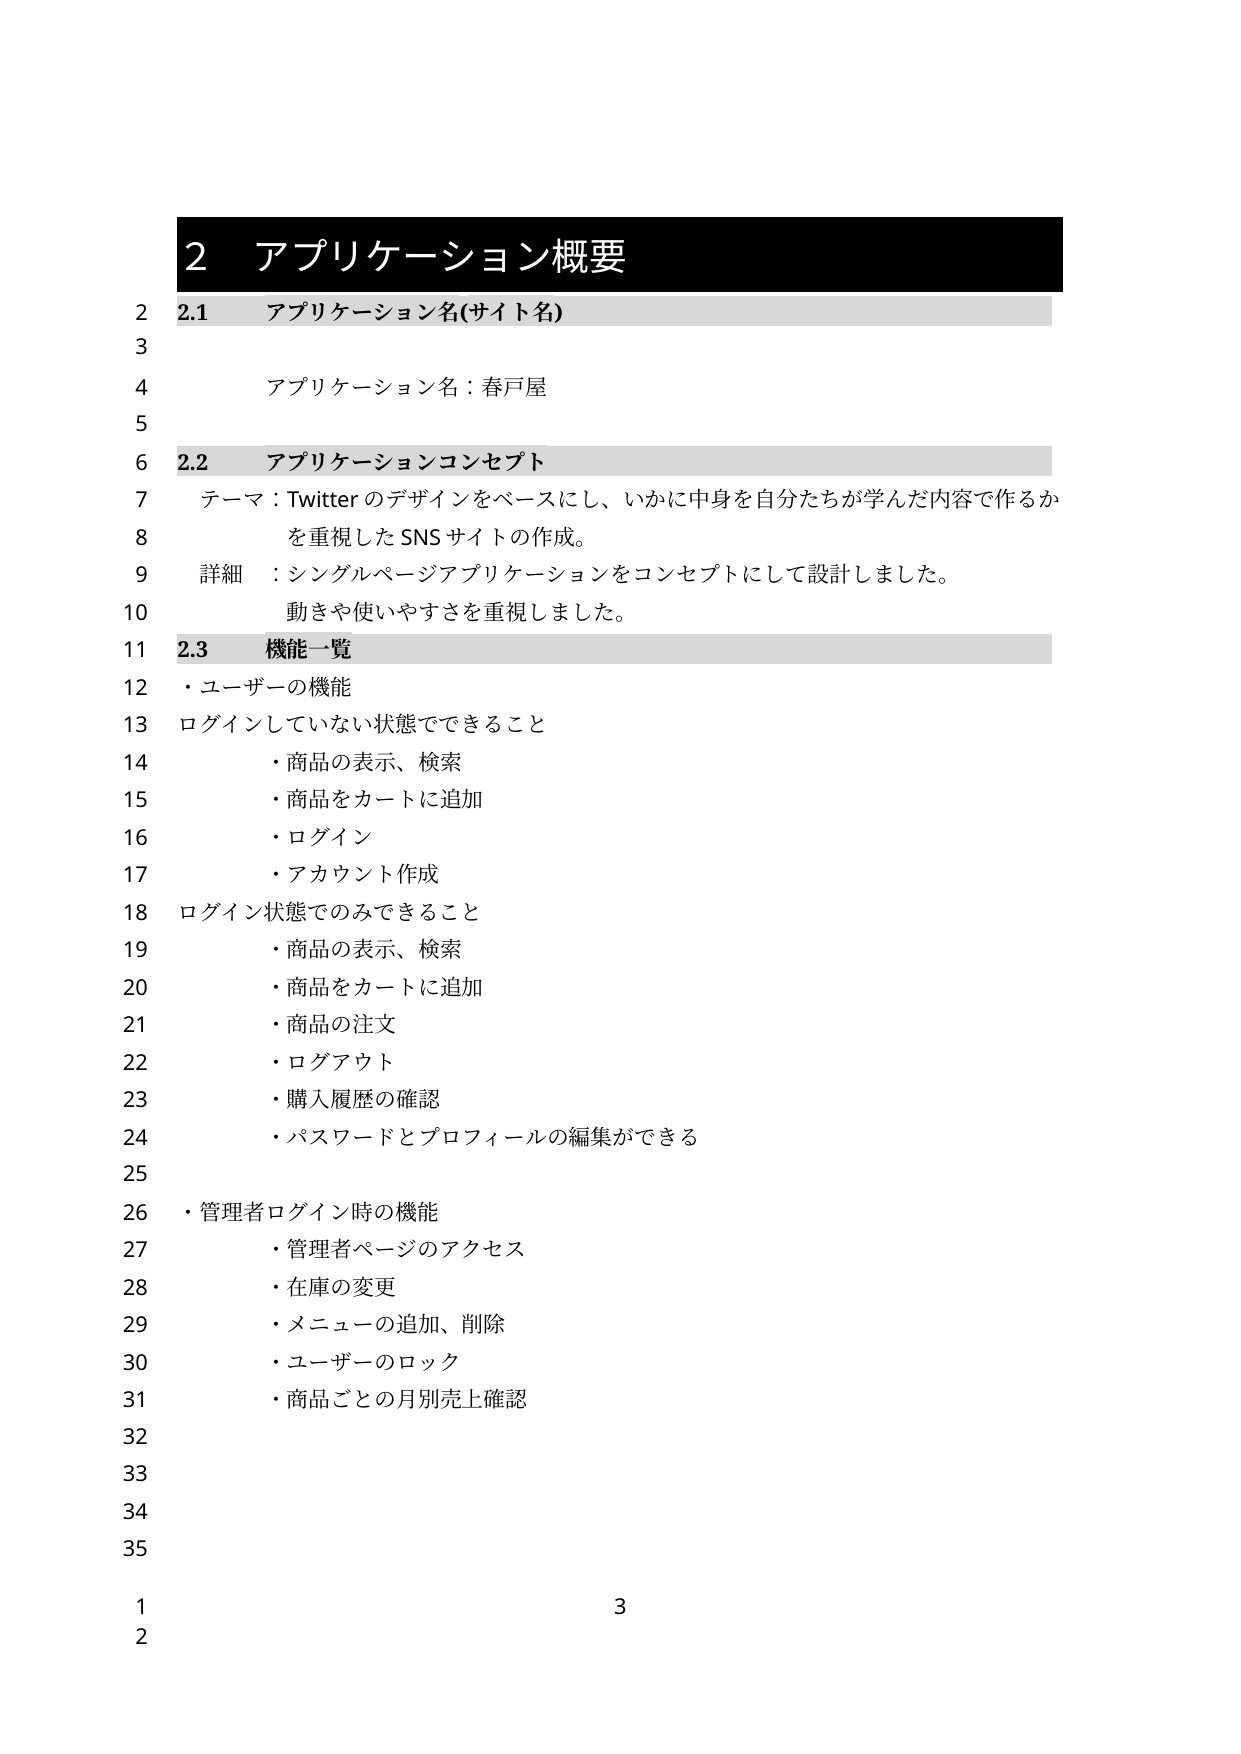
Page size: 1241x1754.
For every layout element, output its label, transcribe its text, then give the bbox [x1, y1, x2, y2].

subtitle ２ アプリケーション概要 [177, 217, 1063, 292]
text ・管理者ログイン時の機能 [177, 1192, 1063, 1229]
text 2.2 アプリケーションコンセプト [177, 442, 1063, 479]
text 2.3 機能一覧 [177, 629, 1063, 667]
text テーマ：Twitterのデザインをベースにし、いかに中身を自分たちが学んだ内容で作るか を重視したSNSサイトの作成。 [177, 479, 1063, 554]
text 2.1 アプリケーション名(サイト名) [177, 292, 1063, 329]
text ・商品の注文 [177, 1004, 1063, 1042]
text ・ログアウト [177, 1042, 1063, 1079]
text 動きや使いやすさを重視しました。 [177, 592, 1063, 629]
text ログイン状態でのみできること [177, 892, 1063, 929]
text ・商品の表示、検索 [177, 742, 1063, 779]
text ・商品ごとの月別売上確認 [177, 1379, 1063, 1417]
text ・パスワードとプロフィールの編集ができる [177, 1117, 1063, 1154]
text ・メニューの追加、削除 [177, 1304, 1063, 1342]
text ログインしていない状態でできること [177, 704, 1063, 742]
text ・購入履歴の確認 [177, 1079, 1063, 1117]
text ・ユーザーの機能 [177, 667, 1063, 704]
text ・アカウント作成 [177, 854, 1063, 892]
text 詳細 ：シングルページアプリケーションをコンセプトにして設計しました。 [177, 554, 1063, 592]
text アプリケーション名：春戸屋 [177, 367, 1063, 404]
text ・ログイン [177, 817, 1063, 854]
text ・商品の表示、検索 [177, 929, 1063, 967]
text ・商品をカートに追加 [177, 967, 1063, 1004]
text ・在庫の変更 [177, 1267, 1063, 1304]
text ・商品をカートに追加 [177, 779, 1063, 817]
text ・ユーザーのロック [177, 1342, 1063, 1379]
text ・管理者ページのアクセス [177, 1229, 1063, 1267]
